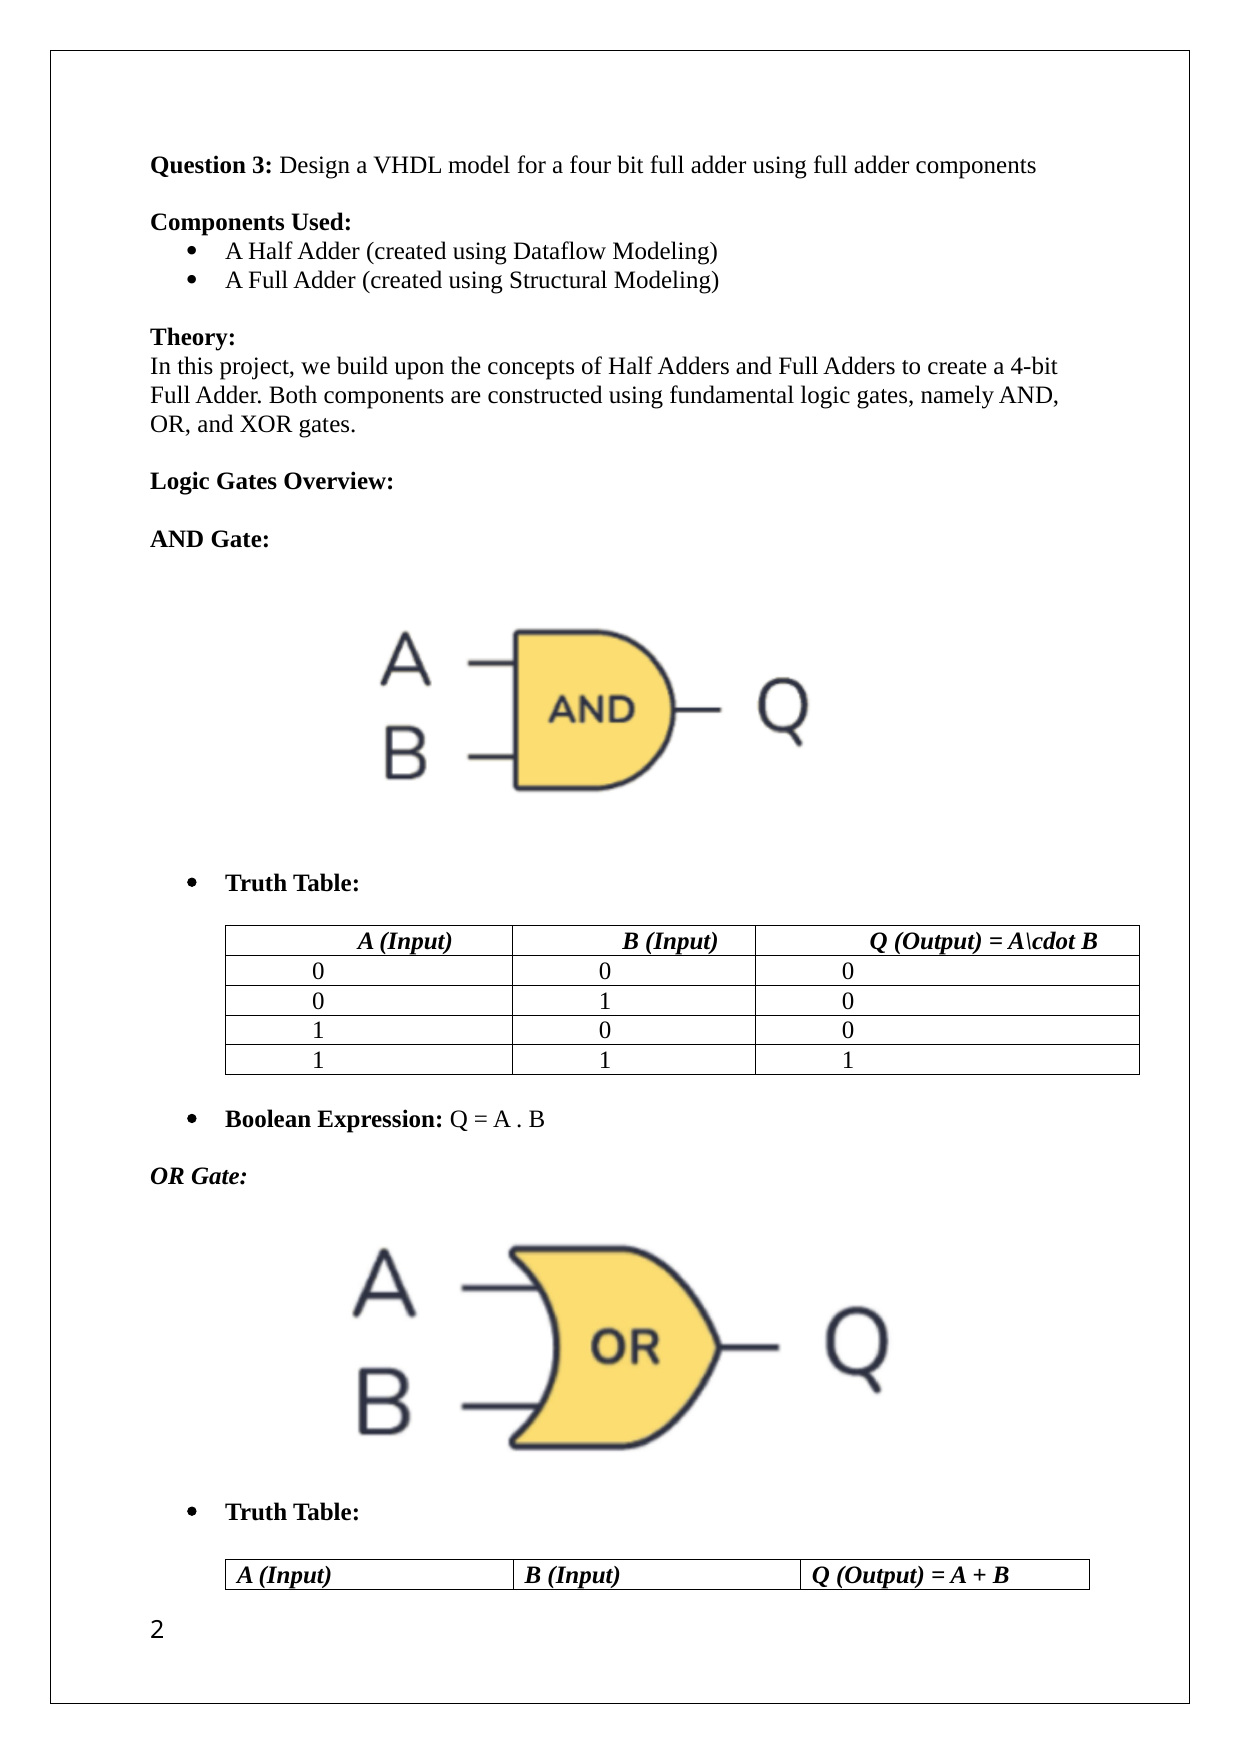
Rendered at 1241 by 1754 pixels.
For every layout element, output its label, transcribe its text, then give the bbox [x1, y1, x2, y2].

list Truth Table: [187, 1497, 1090, 1525]
text AND Gate: [150, 495, 1090, 552]
table_header B (Input) [514, 1560, 800, 1589]
text Theory: [150, 322, 1090, 351]
table_cell 1 [513, 1045, 755, 1074]
table_cell 1 [756, 1045, 1139, 1074]
table_cell 0 [226, 956, 512, 985]
text In this project, we build upon the concepts of Half Adders and Full Adders to create a 4-bit Full Adder. Both components are constructed using fundamental logic gates, namely AND, OR, and XOR gates. [150, 351, 1090, 437]
table_cell 0 [226, 986, 512, 1014]
table_cell 0 [513, 956, 755, 985]
table_header B (Input) [513, 926, 755, 955]
table_header Q (Output) = A + B [801, 1560, 1089, 1589]
picture [299, 1190, 941, 1463]
list Truth Table: [187, 868, 1090, 896]
picture [296, 552, 944, 839]
text Logic Gates Overview: [150, 466, 1090, 495]
text Question 3: Design a VHDL model for a four bit full adder using full adder components [150, 150, 1090, 179]
table_cell 0 [513, 1016, 755, 1044]
table_header A (Input) [226, 926, 512, 955]
text Components Used: [150, 207, 1090, 236]
table_cell 0 [756, 1016, 1139, 1044]
table_header Q (Output) = A\cdot B [756, 926, 1139, 955]
list A Half Adder (created using Dataflow Modeling) [187, 236, 1090, 265]
table_cell 1 [226, 1016, 512, 1044]
table_cell 0 [756, 956, 1139, 985]
table_cell 0 [756, 986, 1139, 1014]
list Boolean Expression: Q = A . B [187, 1104, 1090, 1133]
list A Full Adder (created using Structural Modeling) [187, 265, 1090, 294]
table_header A (Input) [226, 1560, 513, 1589]
text OR Gate: [150, 1161, 1090, 1190]
table_cell 1 [226, 1045, 512, 1074]
table_cell 1 [513, 986, 755, 1014]
